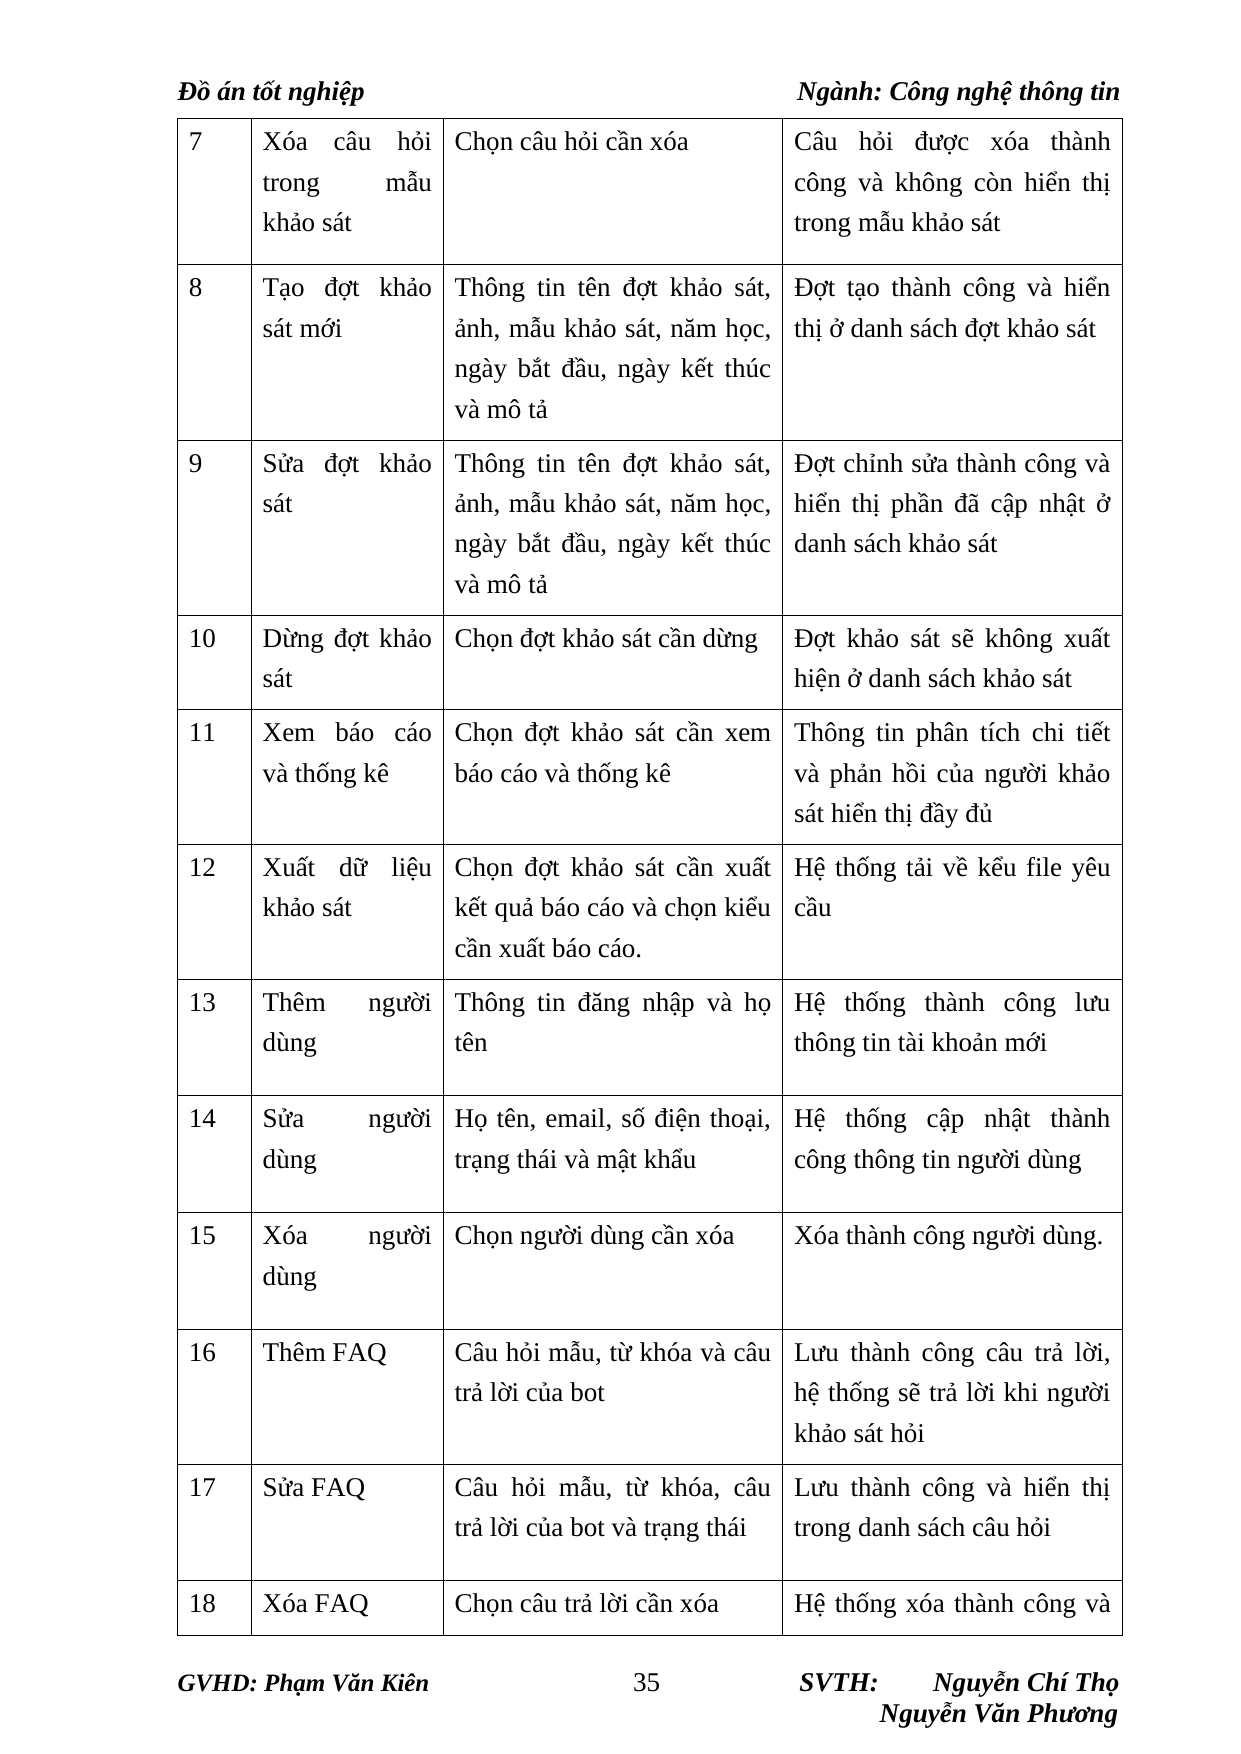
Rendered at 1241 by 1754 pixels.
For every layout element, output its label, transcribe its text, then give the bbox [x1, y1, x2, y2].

table_cell Thông tin đăng nhập và họ tên [444, 980, 782, 1095]
table_cell 9 [178, 441, 251, 615]
table_cell 11 [178, 710, 251, 844]
table_cell Hệ thống cập nhật thành công thông tin người dùng [783, 1096, 1122, 1212]
table_cell Thêm người dùng [252, 980, 443, 1095]
table_cell Dừng đợt khảo sát [252, 616, 443, 709]
table_cell Sửa đợt khảo sát [252, 441, 443, 615]
table_cell Câu hỏi mẫu, từ khóa và câu trả lời của bot [444, 1330, 782, 1463]
table_cell 12 [178, 845, 251, 979]
table_cell Xóa người dùng [252, 1213, 443, 1329]
table_cell Câu hỏi được xóa thành công và không còn hiển thị trong mẫu khảo sát [783, 119, 1122, 264]
table_cell 8 [178, 265, 251, 439]
table_cell 16 [178, 1330, 251, 1463]
table_cell Chọn đợt khảo sát cần xuất kết quả báo cáo và chọn kiểu cần xuất báo cáo. [444, 845, 782, 979]
table_cell Xuất dữ liệu khảo sát [252, 845, 443, 979]
table_cell Đợt chỉnh sửa thành công và hiển thị phần đã cập nhật ở danh sách khảo sát [783, 441, 1122, 615]
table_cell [783, 1581, 1122, 1635]
table_cell Họ tên, email, số điện thoại, trạng thái và mật khẩu [444, 1096, 782, 1212]
table_cell 7 [178, 119, 251, 264]
table_cell Câu hỏi mẫu, từ khóa, câu trả lời của bot và trạng thái [444, 1465, 782, 1580]
table_cell Tạo đợt khảo sát mới [252, 265, 443, 439]
table_cell Chọn đợt khảo sát cần xem báo cáo và thống kê [444, 710, 782, 844]
table_cell Thông tin tên đợt khảo sát, ảnh, mẫu khảo sát, năm học, ngày bắt đầu, ngày kết thúc và mô tả [444, 441, 782, 615]
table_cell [444, 1581, 782, 1635]
table_cell Hệ thống thành công lưu thông tin tài khoản mới [783, 980, 1122, 1095]
table_cell Sửa người dùng [252, 1096, 443, 1212]
table_cell 13 [178, 980, 251, 1095]
table_cell Lưu thành công câu trả lời, hệ thống sẽ trả lời khi người khảo sát hỏi [783, 1330, 1122, 1463]
table_cell Hệ thống tải về kểu file yêu cầu [783, 845, 1122, 979]
table_cell Thêm FAQ [252, 1330, 443, 1463]
table_cell Xóa câu hỏi trong mẫu khảo sát [252, 119, 443, 264]
table_cell 18 [178, 1581, 251, 1635]
table_cell Đợt tạo thành công và hiển thị ở danh sách đợt khảo sát [783, 265, 1122, 439]
table_cell Chọn người dùng cần xóa [444, 1213, 782, 1329]
table_cell Chọn đợt khảo sát cần dừng [444, 616, 782, 709]
table_cell Đợt khảo sát sẽ không xuất hiện ở danh sách khảo sát [783, 616, 1122, 709]
table_cell Thông tin tên đợt khảo sát, ảnh, mẫu khảo sát, năm học, ngày bắt đầu, ngày kết thúc và mô tả [444, 265, 782, 439]
table_cell 10 [178, 616, 251, 709]
table_cell Sửa FAQ [252, 1465, 443, 1580]
table_cell 15 [178, 1213, 251, 1329]
table_cell Thông tin phân tích chi tiết và phản hồi của người khảo sát hiển thị đầy đủ [783, 710, 1122, 844]
table_cell Lưu thành công và hiển thị trong danh sách câu hỏi [783, 1465, 1122, 1580]
table_cell Xem báo cáo và thống kê [252, 710, 443, 844]
table_cell Xóa FAQ [252, 1581, 443, 1635]
table_cell 17 [178, 1465, 251, 1580]
table_cell Chọn câu hỏi cần xóa [444, 119, 782, 264]
table_cell 14 [178, 1096, 251, 1212]
table_cell Xóa thành công người dùng. [783, 1213, 1122, 1329]
